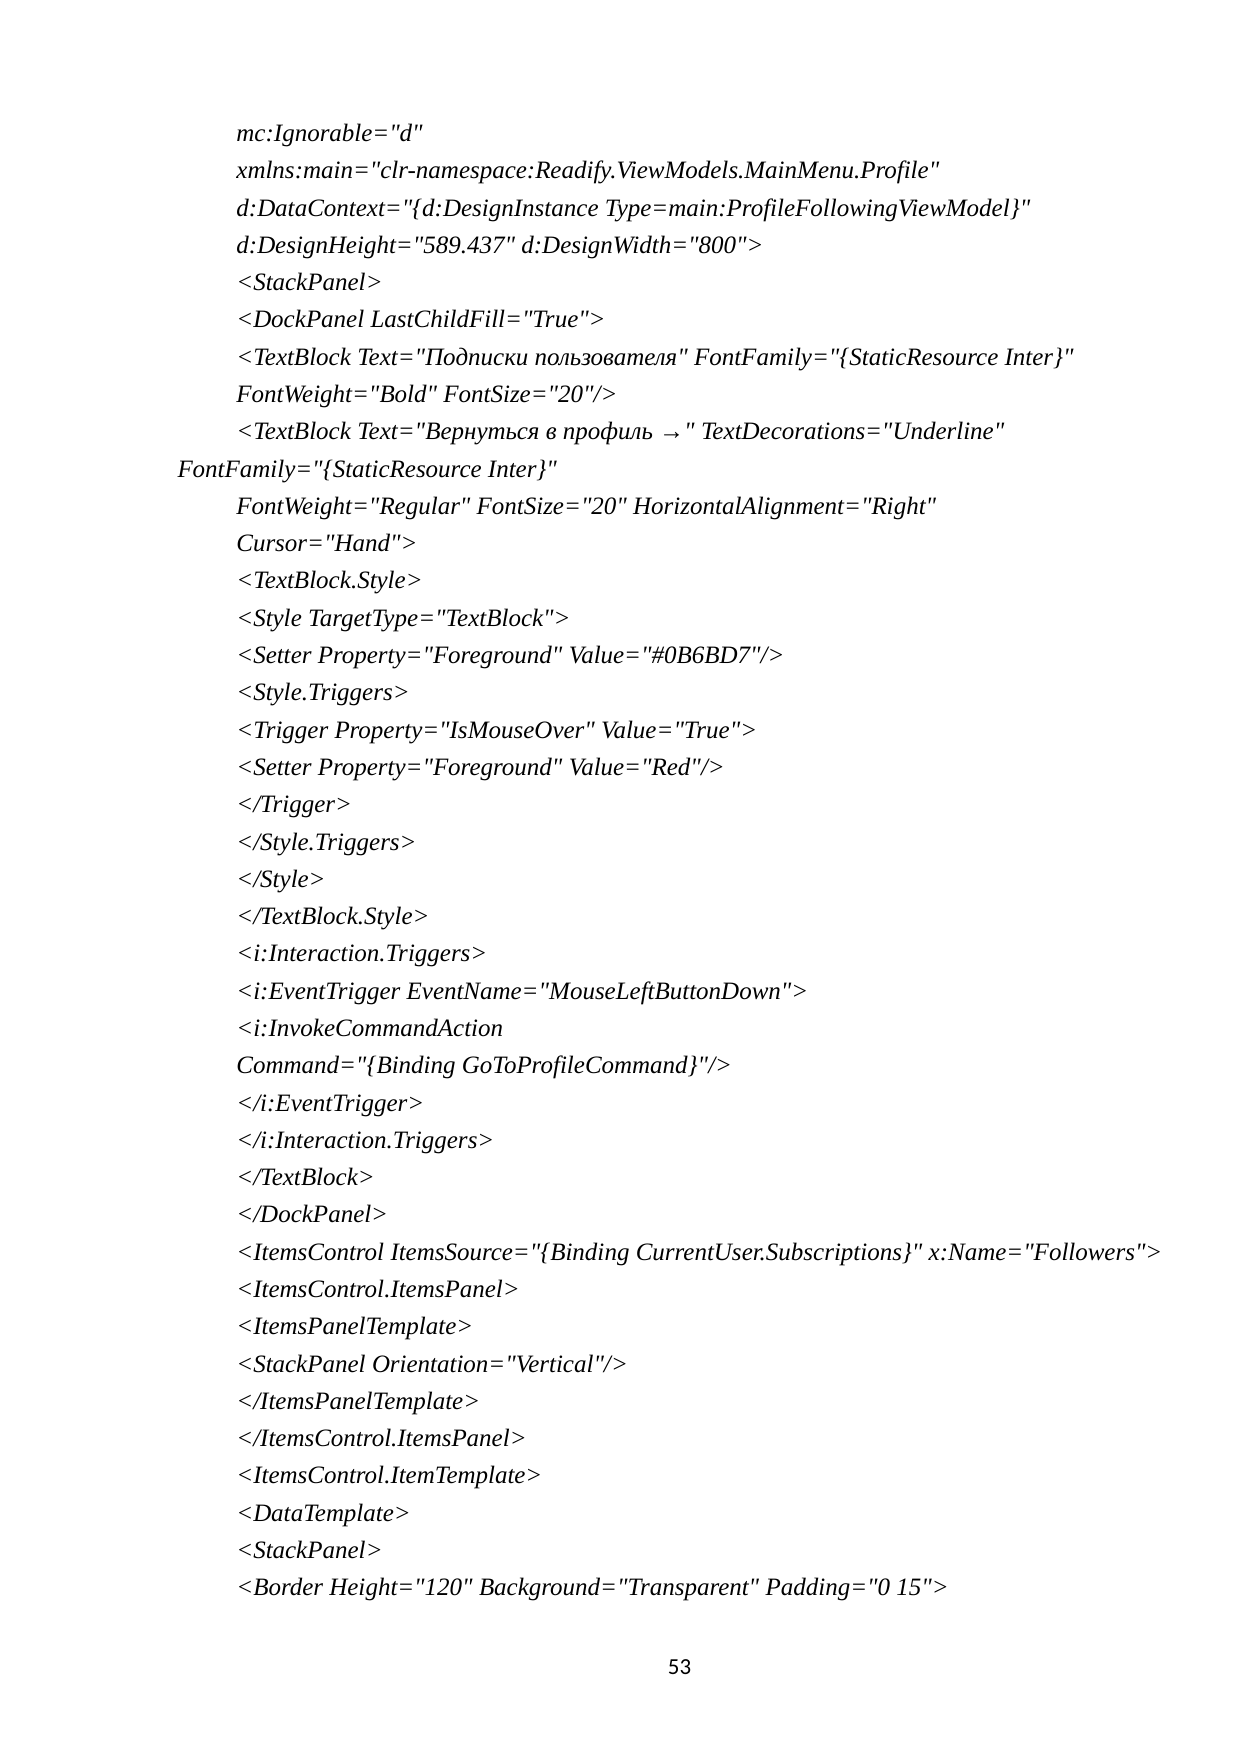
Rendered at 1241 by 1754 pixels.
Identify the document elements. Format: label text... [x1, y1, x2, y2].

text </Style> [177, 864, 1181, 893]
text <DataTemplate> [177, 1498, 1181, 1527]
text mc:Ignorable="d" [177, 118, 1181, 147]
text <Setter Property="Foreground" Value="Red"/> [177, 752, 1181, 781]
text <StackPanel> [177, 267, 1181, 296]
text d:DataContext="{d:DesignInstance Type=main:ProfileFollowingViewModel}" [177, 193, 1181, 221]
text <DockPanel LastChildFill="True"> [177, 304, 1181, 333]
text </Trigger> [177, 789, 1181, 818]
text <TextBlock Text="Подписки пользователя" FontFamily="{StaticResource Inter}" [177, 342, 1181, 371]
text Command="{Binding GoToProfileCommand}"/> [177, 1050, 1181, 1079]
text <ItemsControl ItemsSource="{Binding CurrentUser.Subscriptions}" x:Name="Followers"> [177, 1237, 1181, 1266]
text Cursor="Hand"> [177, 528, 1181, 557]
text <i:InvokeCommandAction [177, 1013, 1181, 1042]
text <TextBlock.Style> [177, 566, 1181, 594]
text FontWeight="Bold" FontSize="20"/> [177, 379, 1181, 408]
text FontWeight="Regular" FontSize="20" HorizontalAlignment="Right" [177, 491, 1181, 520]
text </i:EventTrigger> [177, 1088, 1181, 1116]
text <Border Height="120" Background="Transparent" Padding="0 15"> [177, 1572, 1181, 1601]
text </ItemsControl.ItemsPanel> [177, 1423, 1181, 1452]
text d:DesignHeight="589.437" d:DesignWidth="800"> [177, 230, 1181, 259]
text <TextBlock Text="Вернуться в профиль →" TextDecorations="Underline" FontFamily="{StaticResource Inter}" [177, 416, 1181, 482]
text </TextBlock.Style> [177, 901, 1181, 930]
text <StackPanel> [177, 1535, 1181, 1564]
text <Style TargetType="TextBlock"> [177, 603, 1181, 632]
text </Style.Triggers> [177, 827, 1181, 855]
text <Setter Property="Foreground" Value="#0B6BD7"/> [177, 640, 1181, 669]
text </ItemsPanelTemplate> [177, 1386, 1181, 1415]
text </i:Interaction.Triggers> [177, 1125, 1181, 1154]
text <Style.Triggers> [177, 677, 1181, 706]
text <ItemsControl.ItemsPanel> [177, 1274, 1181, 1303]
text </TextBlock> [177, 1162, 1181, 1191]
text <StackPanel Orientation="Vertical"/> [177, 1349, 1181, 1377]
text <Trigger Property="IsMouseOver" Value="True"> [177, 715, 1181, 743]
text <ItemsControl.ItemTemplate> [177, 1461, 1181, 1489]
text </DockPanel> [177, 1199, 1181, 1228]
text <ItemsPanelTemplate> [177, 1311, 1181, 1340]
text xmlns:main="clr-namespace:Readify.ViewModels.MainMenu.Profile" [177, 155, 1181, 184]
text <i:EventTrigger EventName="MouseLeftButtonDown"> [177, 976, 1181, 1004]
text <i:Interaction.Triggers> [177, 938, 1181, 967]
